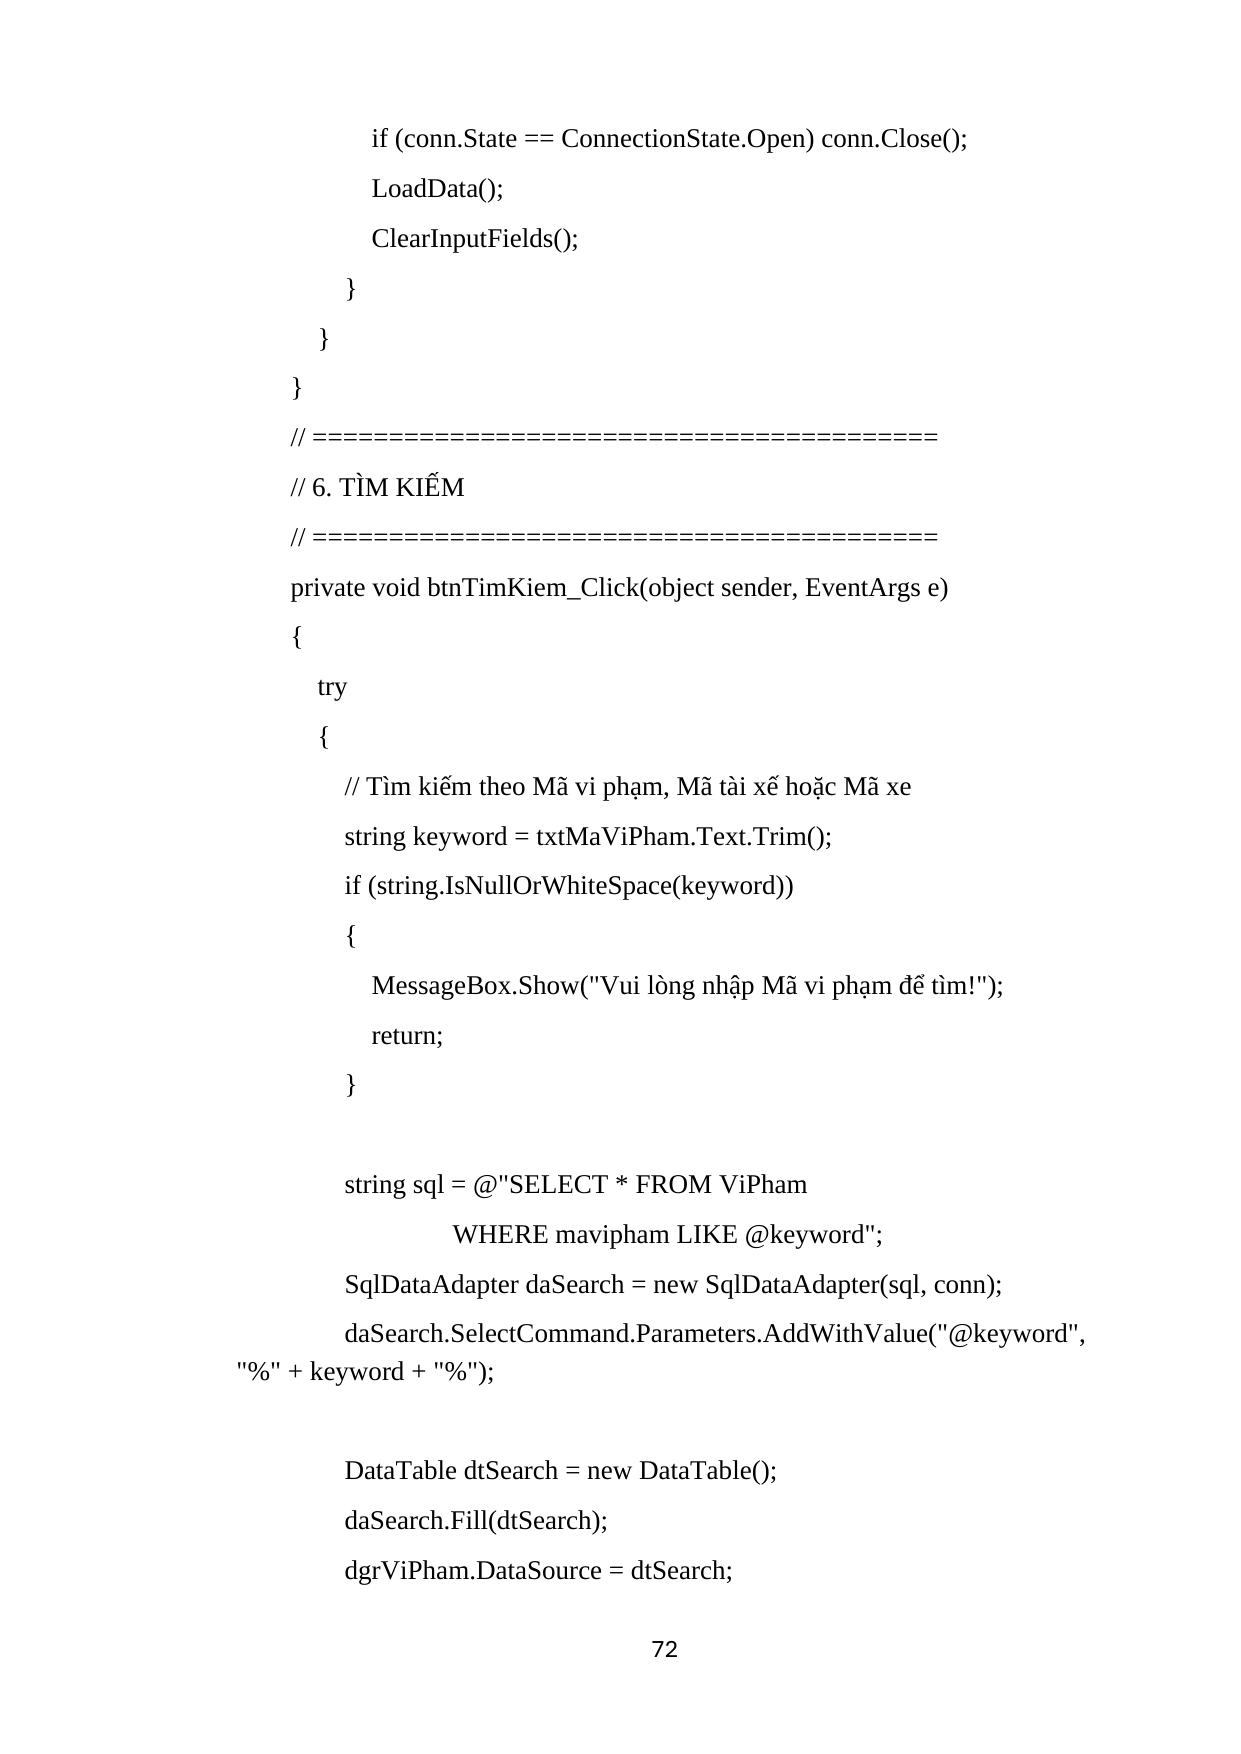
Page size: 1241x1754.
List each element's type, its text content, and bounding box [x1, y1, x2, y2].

text MessageBox.Show("Vui lòng nhập Mã vi phạm để tìm!"); [236, 969, 1093, 1000]
text string keyword = txtMaViPham.Text.Trim(); [236, 820, 1093, 851]
text { [236, 621, 1093, 652]
text LoadData(); [236, 172, 1093, 203]
text return; [236, 1019, 1093, 1050]
text } [236, 322, 1093, 353]
text DataTable dtSearch = new DataTable(); [236, 1454, 1093, 1486]
text // Tìm kiếm theo Mã vi phạm, Mã tài xế hoặc Mã xe [236, 770, 1093, 801]
text dgrViPham.DataSource = dtSearch; [236, 1554, 1093, 1585]
text SqlDataAdapter daSearch = new SqlDataAdapter(sql, conn); [236, 1268, 1093, 1299]
text WHERE mavipham LIKE @keyword"; [236, 1218, 1093, 1249]
text daSearch.SelectCommand.Parameters.AddWithValue("@keyword", "%" + keyword + "%"); [236, 1318, 1093, 1386]
text // 6. TÌM KIẾM [236, 471, 1093, 502]
text } [236, 372, 1093, 403]
text // ========================================= [236, 521, 1093, 552]
text ClearInputFields(); [236, 222, 1093, 253]
text if (string.IsNullOrWhiteSpace(keyword)) [236, 869, 1093, 901]
text try [236, 670, 1093, 701]
text // ========================================= [236, 421, 1093, 452]
text } [236, 272, 1093, 303]
text private void btnTimKiem_Click(object sender, EventArgs e) [236, 571, 1093, 602]
text string sql = @"SELECT * FROM ViPham [236, 1168, 1093, 1199]
text { [236, 919, 1093, 950]
text } [236, 1069, 1093, 1100]
text daSearch.Fill(dtSearch); [236, 1504, 1093, 1535]
text if (conn.State == ConnectionState.Open) conn.Close(); [236, 123, 1093, 154]
text { [236, 720, 1093, 751]
